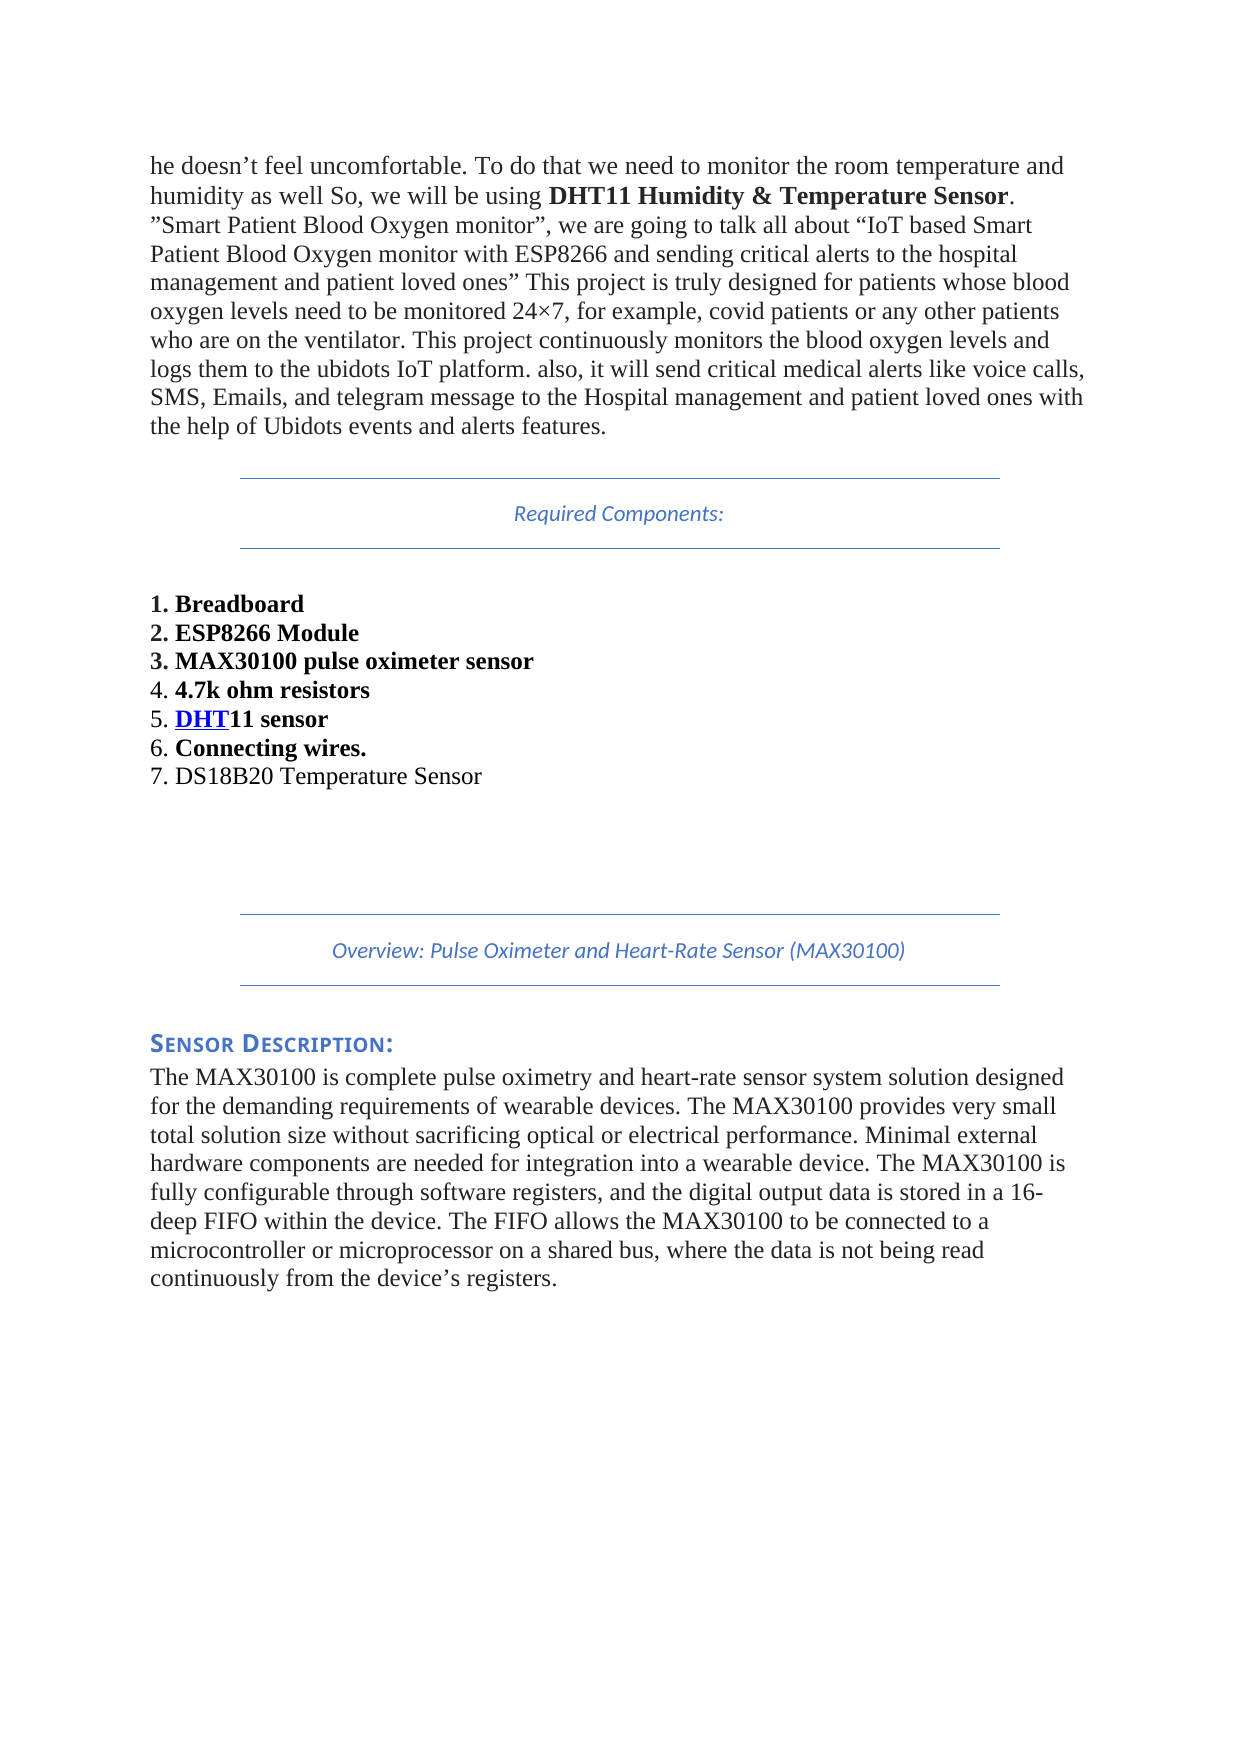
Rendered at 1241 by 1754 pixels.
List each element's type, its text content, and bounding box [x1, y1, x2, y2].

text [150, 150, 1090, 210]
text Overview: Pulse Oximeter and Heart-Rate Sensor (MAX30100) [240, 915, 1000, 985]
text The MAX30100 is complete pulse oximetry and heart-rate sensor system solution designed for the demanding requirements of wearable devices. The MAX30100 provides very small total solution size without sacrificing optical or electrical performance. Minimal external hardware components are needed for integration into a wearable device. The MAX30100 is fully configurable through software registers, and the digital output data is stored in a 16-deep FIFO within the device. The FIFO allows the MAX30100 to be connected to a microcontroller or microprocessor on a shared bus, where the data is not being read continuously from the device’s registers. [150, 1062, 1090, 1292]
text ”Smart Patient Blood Oxygen monitor”, we are going to talk all about “IoT based Smart Patient Blood Oxygen monitor with ESP8266 and sending critical alerts to the hospital management and patient loved ones” This project is truly designed for patients whose blood oxygen levels need to be monitored 24×7, for example, covid patients or any other patients who are on the ventilator. This project continuously monitors the blood oxygen levels and logs them to the ubidots IoT platform. also, it will send critical medical alerts like voice calls, SMS, Emails, and telegram message to the Hospital management and patient loved ones with the help of Ubidots events and alerts features. [150, 210, 1090, 440]
text 7. DS18B20 Temperature Sensor [150, 761, 1090, 790]
text Required Components: [240, 479, 1000, 548]
text 1. Breadboard 2. ESP8266 Module 3. MAX30100 pulse oximeter sensor 4. 4.7k ohm resistors [150, 589, 1090, 704]
text 5. DHT11 sensor 6. Connecting wires. [150, 704, 1090, 761]
subtitle Sensor Description: [150, 1025, 1090, 1059]
